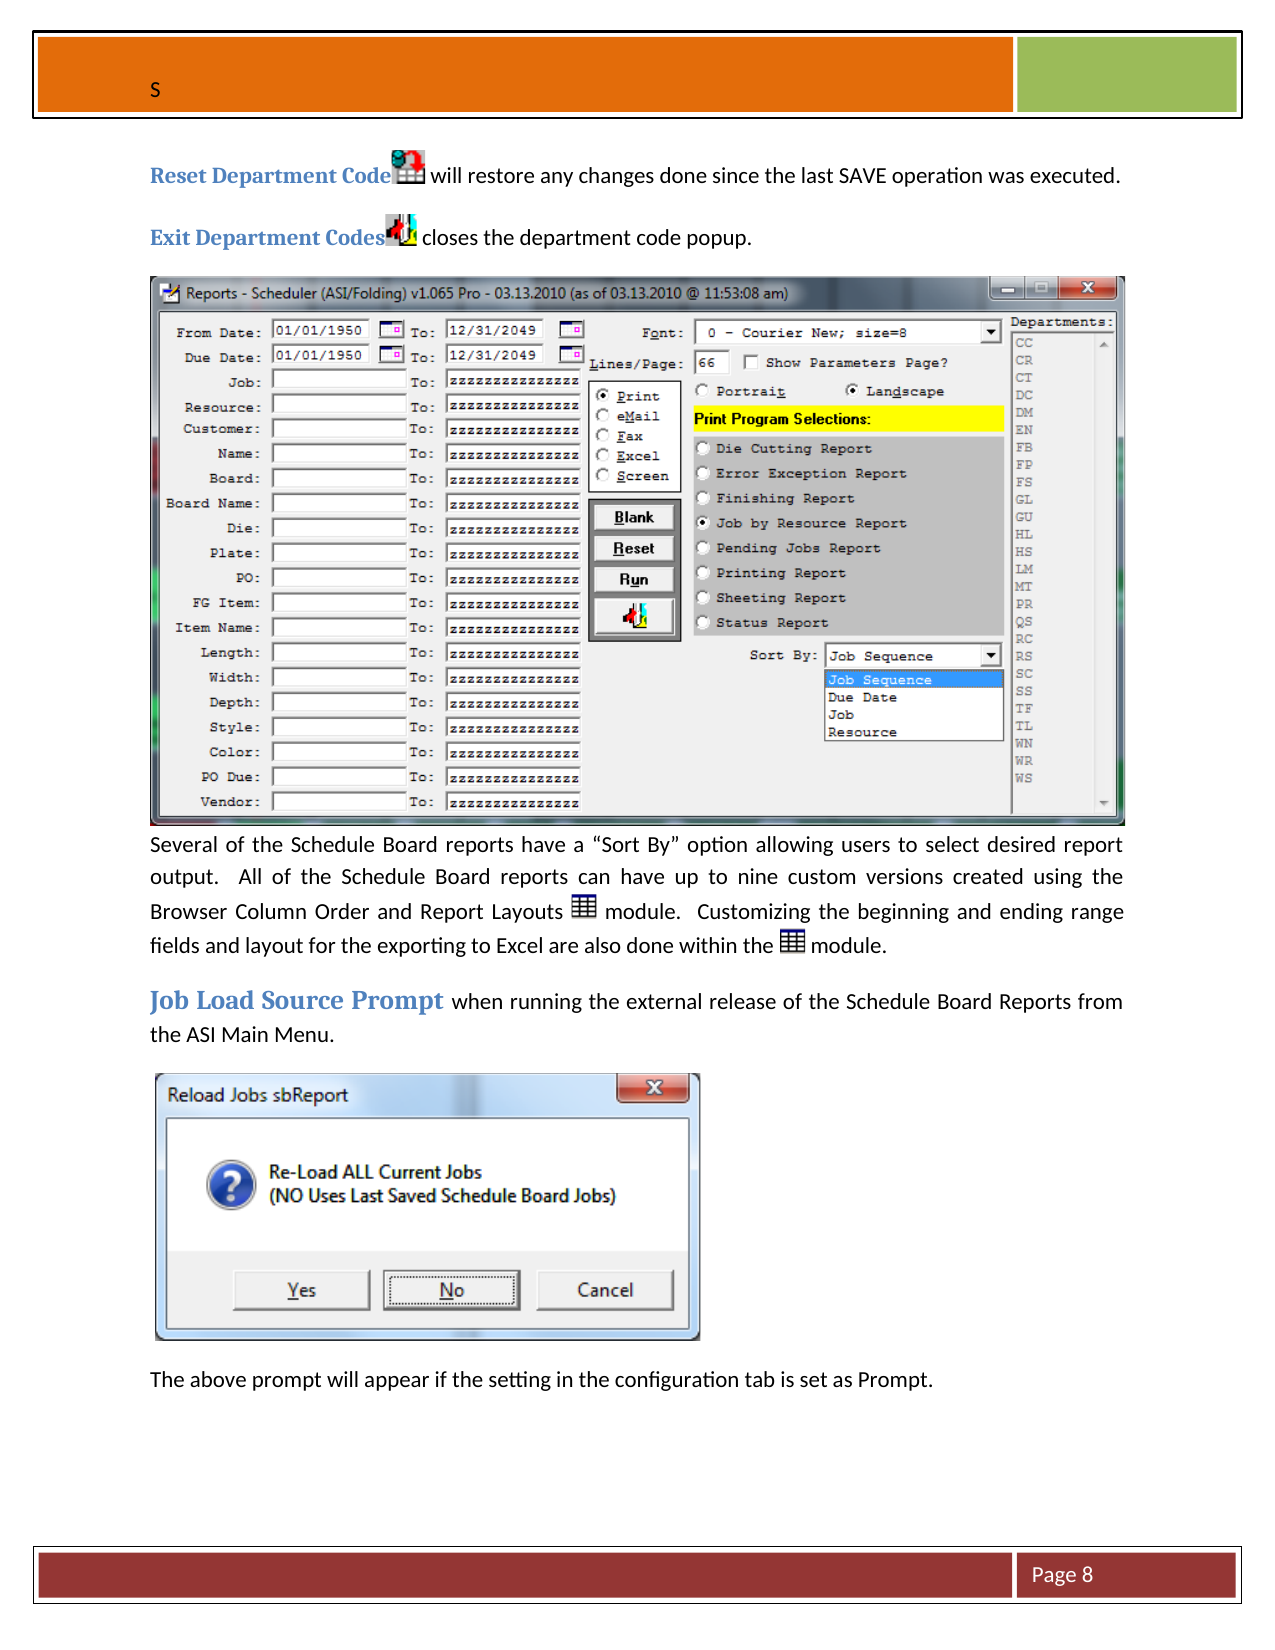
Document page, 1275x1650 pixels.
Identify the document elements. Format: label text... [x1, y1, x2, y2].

text Job Load Source Prompt when running the external release of the Schedule Board Reports from the ASI Main Menu. [150, 985, 1125, 1048]
text Reset Department Code will restore any changes done since the last SAVE operation was executed. [150, 150, 1125, 189]
text Exit Department Codes closes the department code popup. [150, 214, 1125, 251]
text The above prompt will appear if the setting in the configuration tab is set as Prompt. [150, 1365, 1125, 1393]
picture [571, 894, 597, 919]
picture [385, 214, 417, 246]
picture [391, 150, 426, 184]
picture [150, 276, 1125, 826]
picture [155, 1073, 701, 1341]
picture [780, 928, 805, 954]
text Several of the Schedule Board reports have a “Sort By” option allowing users to select desired report output. All of the Schedule Board reports can have up to nine custom versions created using the Browser Column Order and Report Layouts module. Customizing the beginning and ending range fields and layout for the exporting to Excel are also done within the module. [150, 826, 1125, 960]
